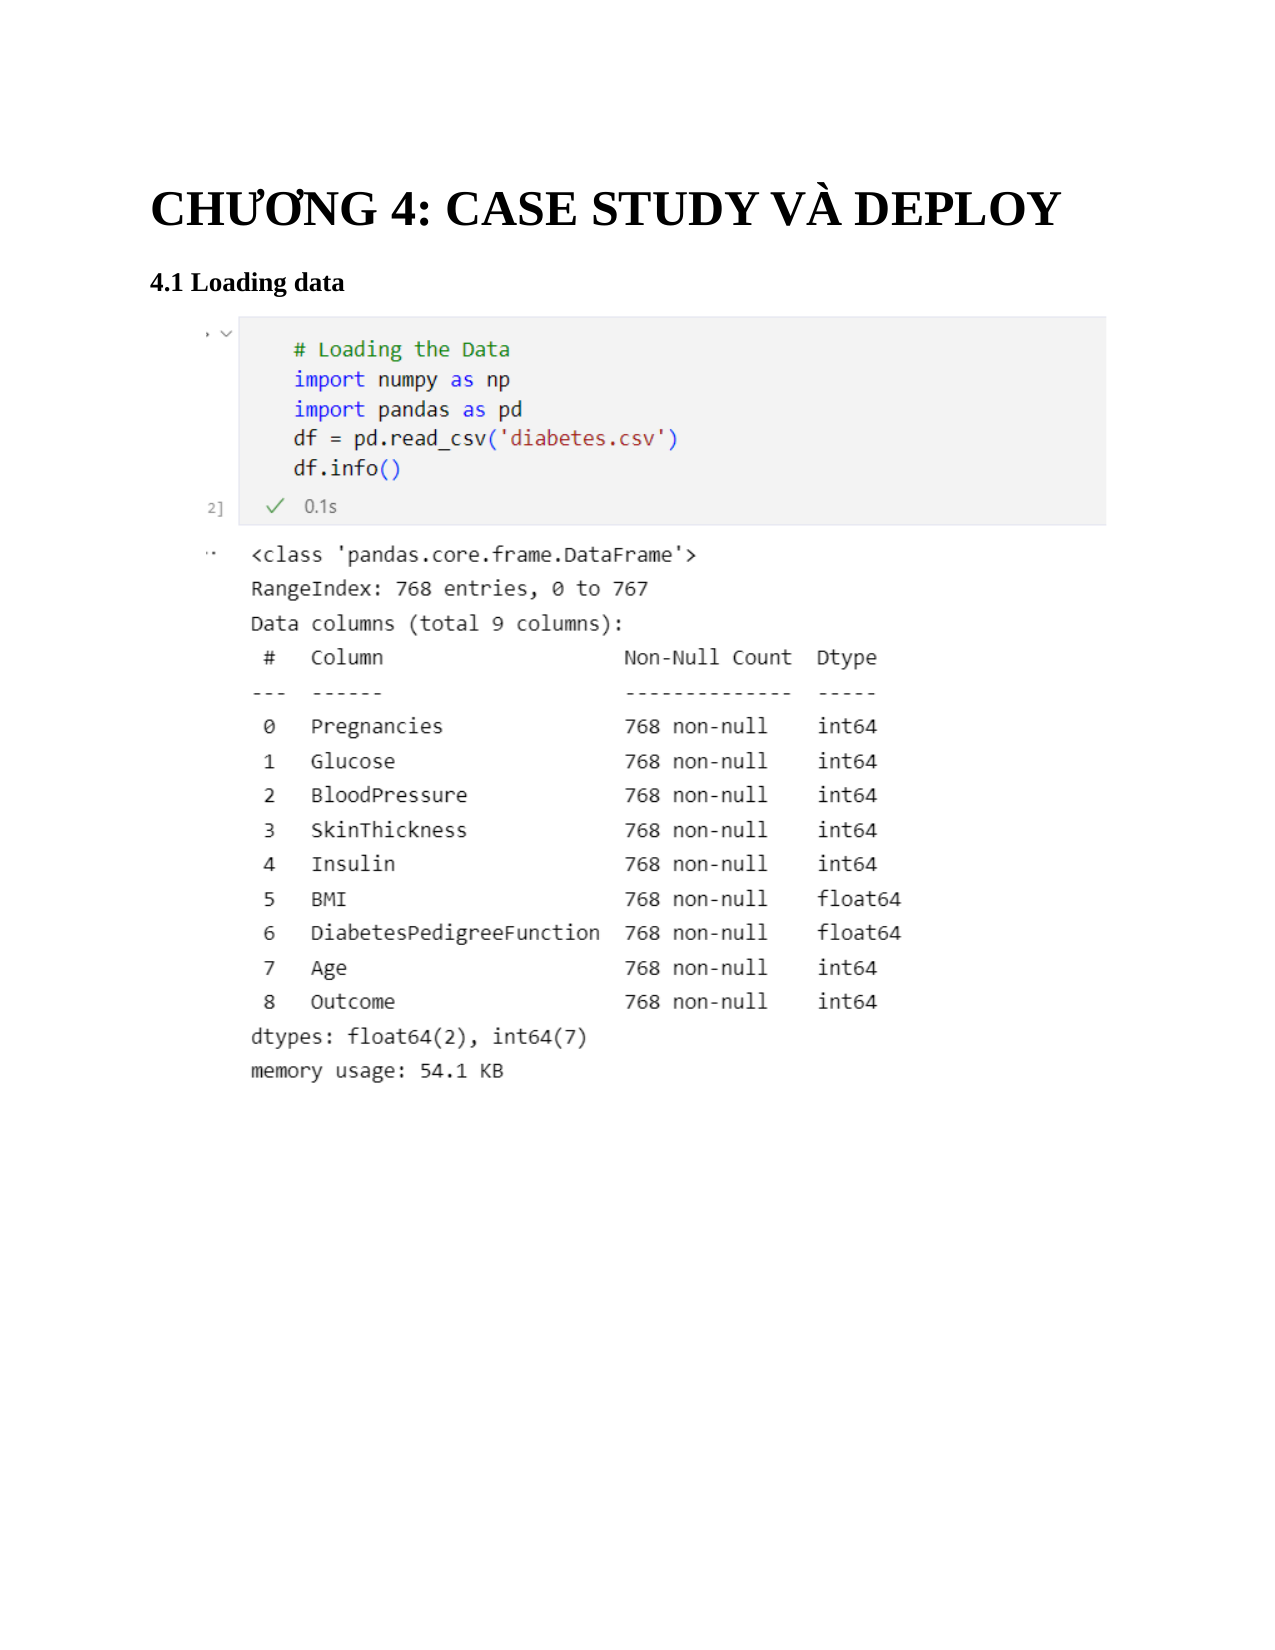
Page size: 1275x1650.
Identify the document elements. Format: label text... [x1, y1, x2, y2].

subtitle 4.1 Loading data [150, 266, 1125, 297]
picture [206, 299, 1107, 1104]
subtitle CHƯƠNG 4: CASE STUDY VÀ DEPLOY [150, 179, 1125, 237]
